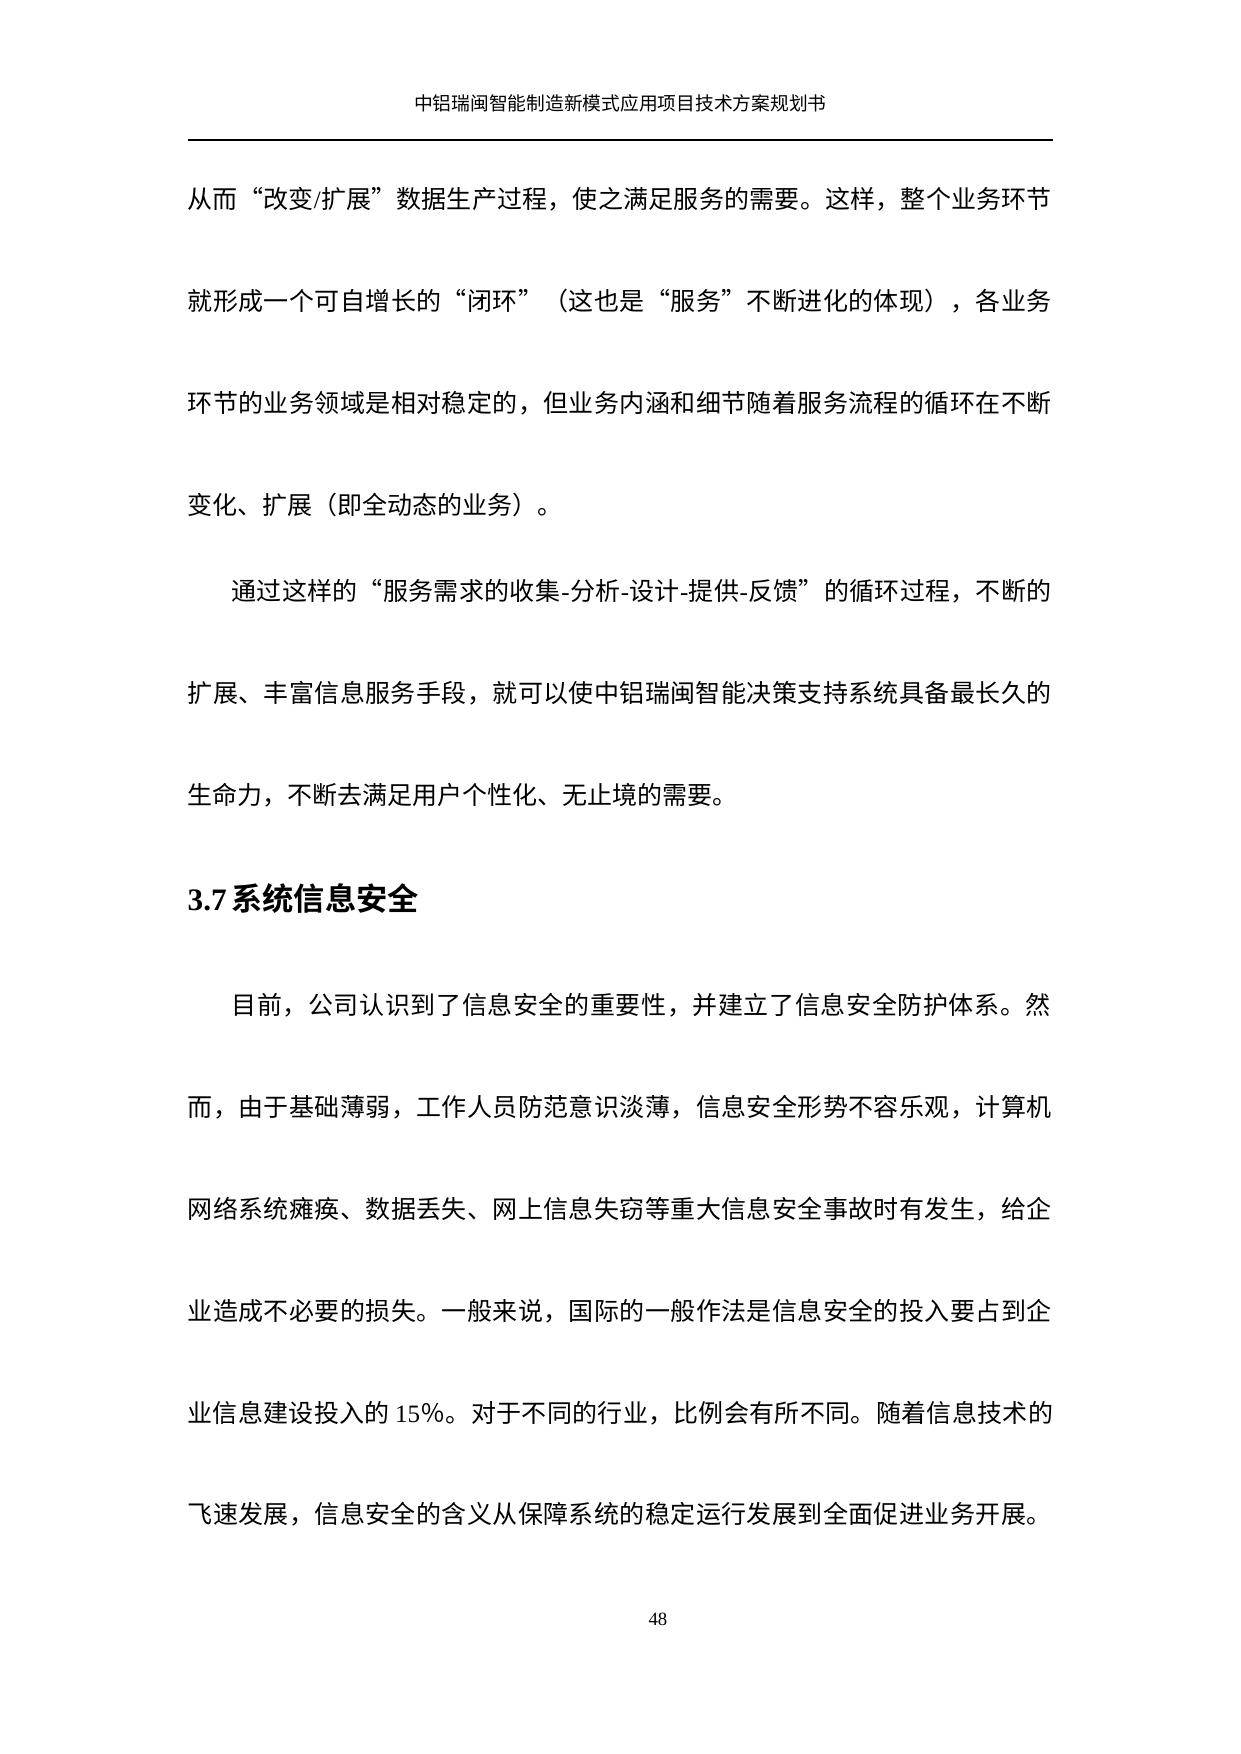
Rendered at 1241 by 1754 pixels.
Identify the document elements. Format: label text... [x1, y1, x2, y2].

text 通过这样的“服务需求的收集-分析-设计-提供-反馈”的循环过程，不断的扩展、丰富信息服务手段，就可以使中铝瑞闽智能决策支持系统具备最长久的生命力，不断去满足用户个性化、无止境的需要。 [187, 556, 1053, 827]
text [187, 164, 1053, 537]
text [187, 970, 1053, 1547]
subtitle 系统信息安全 [187, 862, 1053, 930]
